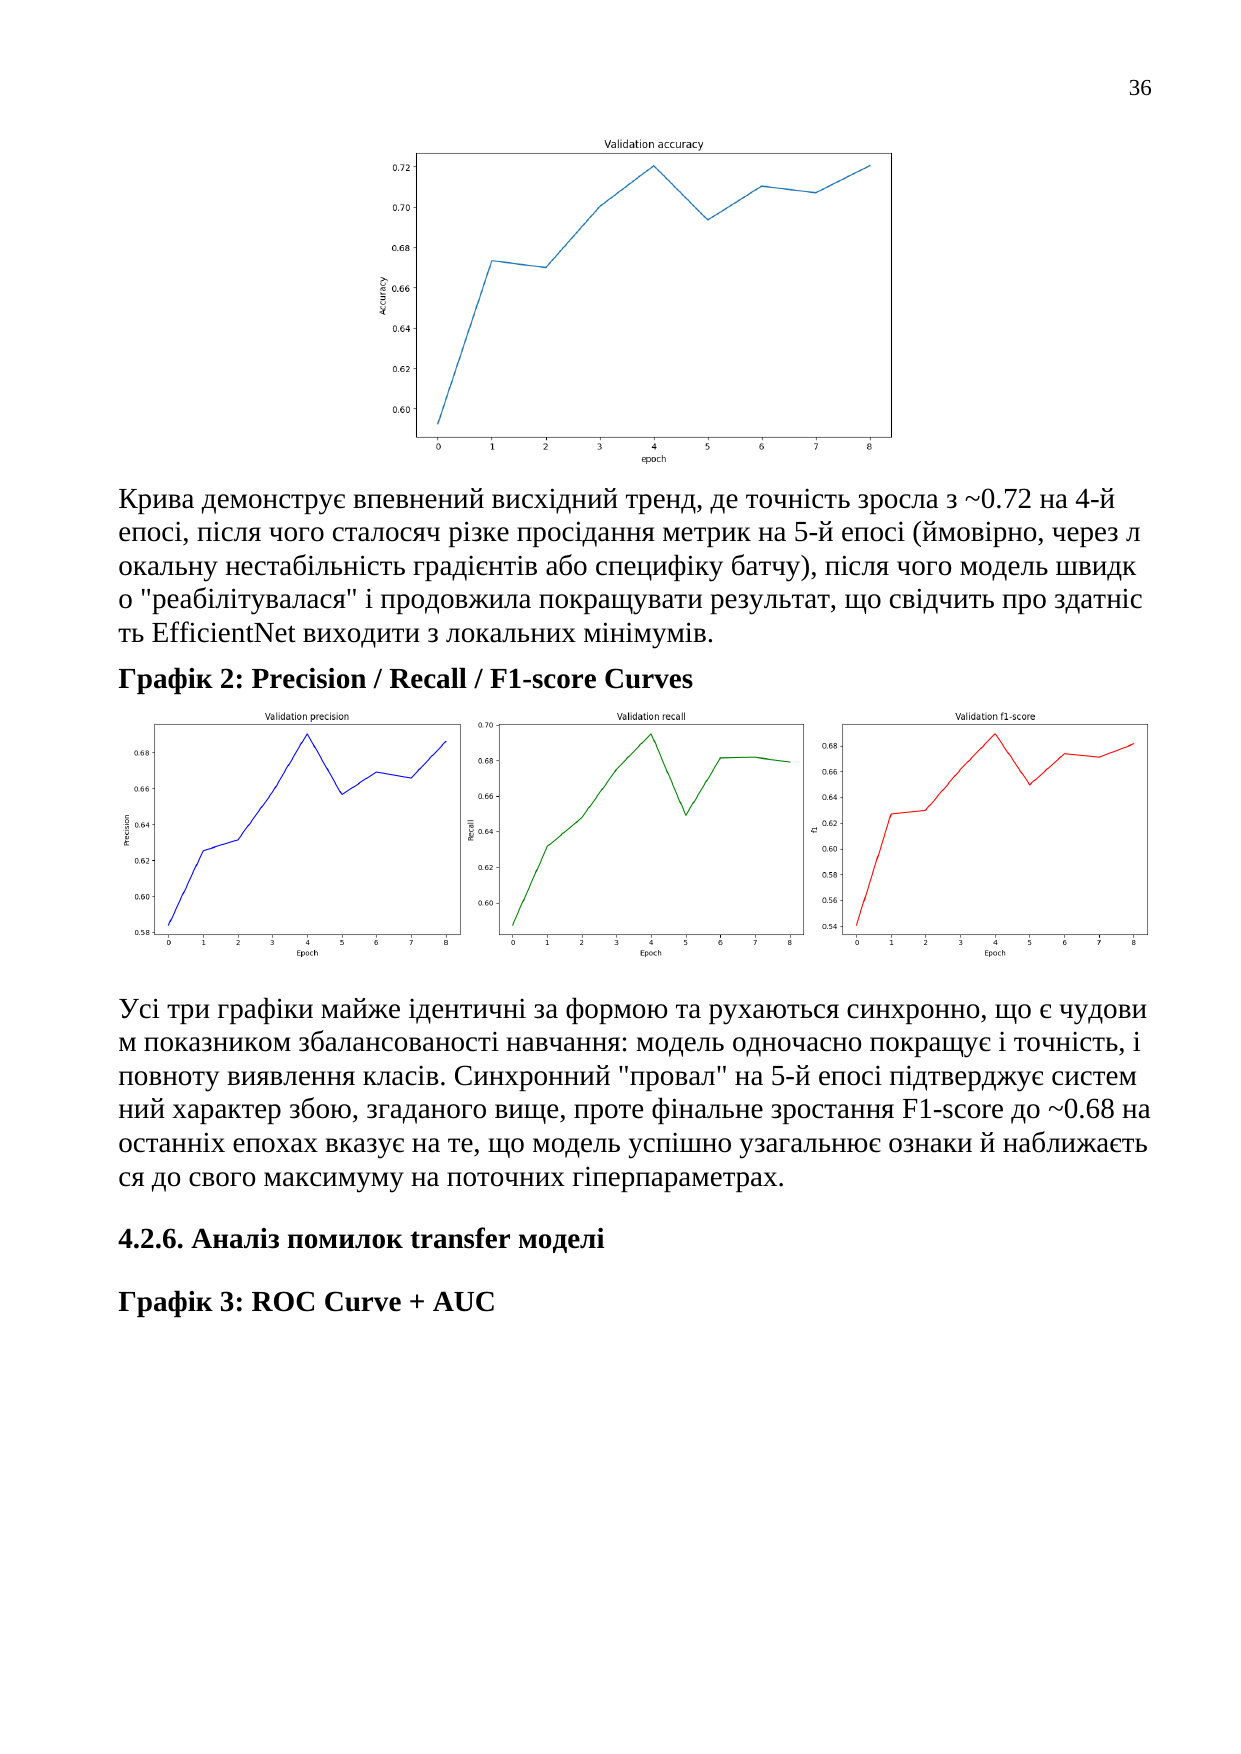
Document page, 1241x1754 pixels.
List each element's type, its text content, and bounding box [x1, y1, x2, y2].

text Графік 3: ROC Curve + AUC [118, 1284, 1152, 1318]
text Крива демонструє впевнений висхідний тренд, де точність зросла з ~0.72 на 4-й епосі, після чого сталосяч різке просідання метрик на 5-й епосі (ймовірно, через локальну нестабільність градієнтів або специфіку батчу), після чого модель швидко "реабілітувалася" і продовжила покращувати результат, що свідчить про здатність EfficientNet виходити з локальних мінімумів. [118, 481, 1152, 649]
text Графік 2: Precision / Recall / F1-score Curves [118, 661, 1152, 695]
text 4.2.6. Аналіз помилок transfer моделі [118, 1221, 1152, 1255]
text Усі три графіки майже ідентичні за формою та рухаються синхронно, що є чудовим показником збалансованості навчання: модель одночасно покращує і точність, і повноту виявлення класів. Синхронний "провал" на 5-й епосі підтверджує системний характер збою, згаданого вище, проте фінальне зростання F1-score до ~0.68 на останніх епохах вказує на те, що модель успішно узагальнює ознаки й наближається до свого максимуму на поточних гіперпараметрах. [118, 991, 1152, 1192]
picture [373, 133, 897, 469]
picture [118, 707, 1152, 962]
